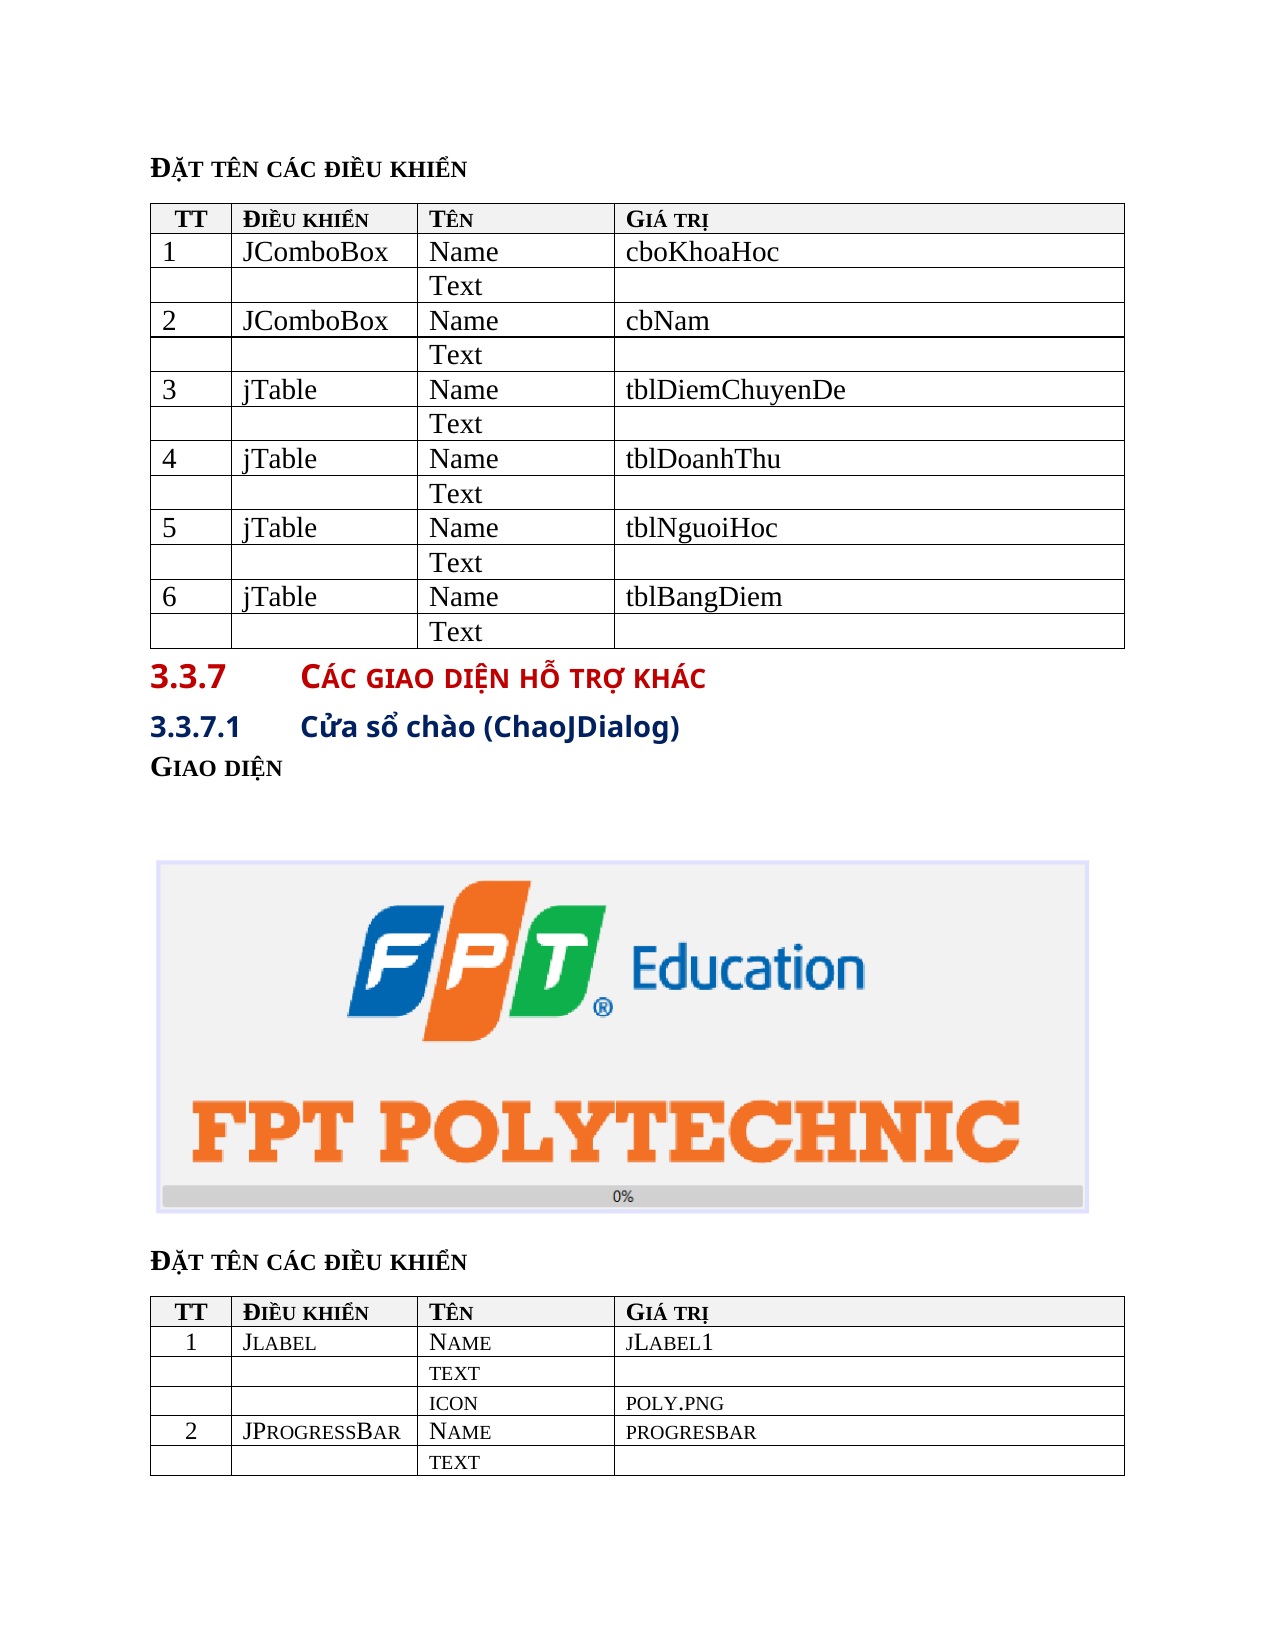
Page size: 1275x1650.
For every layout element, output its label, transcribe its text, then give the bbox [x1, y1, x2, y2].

table_cell jTable [232, 372, 417, 406]
table_cell [615, 1357, 1124, 1386]
table_cell Text [418, 338, 614, 371]
table_cell JProgressBar [232, 1416, 417, 1445]
table_cell [232, 476, 417, 509]
table_cell 6 [151, 580, 231, 613]
table_cell Name [418, 372, 614, 406]
table_cell Name [418, 510, 614, 544]
table_header Điều khiển [232, 204, 417, 233]
table_cell [615, 545, 1124, 578]
table_cell tblBangDiem [615, 580, 1124, 613]
table_cell Name [418, 580, 614, 613]
table_cell tblDiemChuyenDe [615, 372, 1124, 406]
table_cell [232, 1387, 417, 1415]
table_cell text [418, 1446, 614, 1475]
table_cell [151, 545, 231, 578]
table_cell Text [418, 545, 614, 578]
table_cell [615, 268, 1124, 302]
table_cell Text [418, 407, 614, 440]
text Đặt tên các điều khiển [150, 150, 1125, 183]
table_cell JComboBox [232, 303, 417, 336]
table_cell tblDoanhThu [615, 441, 1124, 475]
table_cell [151, 1446, 231, 1475]
table_cell [615, 1446, 1124, 1475]
table_cell [615, 614, 1124, 648]
table_cell [151, 614, 231, 648]
table_cell jTable [232, 510, 417, 544]
table_cell [232, 407, 417, 440]
table_cell 4 [151, 441, 231, 475]
table_cell jTable [232, 580, 417, 613]
picture [150, 854, 1110, 1225]
table_cell cbNam [615, 303, 1124, 336]
table_cell 1 [151, 234, 231, 267]
table_header Điều khiển [232, 1297, 417, 1326]
table_cell [151, 268, 231, 302]
table_cell Name [418, 441, 614, 475]
table_header Tên [418, 1297, 614, 1326]
table_cell Name [418, 234, 614, 267]
text Đặt tên các điều khiển [150, 1243, 1125, 1277]
table_cell [232, 1446, 417, 1475]
table_cell jLabel1 [615, 1327, 1124, 1356]
table_cell Name [418, 1416, 614, 1445]
table_cell Name [418, 1327, 614, 1356]
table_cell cboKhoaHoc [615, 234, 1124, 267]
subtitle Cửa sổ chào (ChaoJDialog) [150, 706, 1125, 746]
table_cell [232, 268, 417, 302]
table_cell progresbar [615, 1416, 1124, 1445]
table_cell [151, 1357, 231, 1386]
table_header Tên [418, 204, 614, 233]
table_cell poly.png [615, 1387, 1124, 1415]
table_cell Text [418, 614, 614, 648]
table_cell [232, 338, 417, 371]
table_cell icon [418, 1387, 614, 1415]
table_cell 2 [151, 1416, 231, 1445]
table_header Giá trị [615, 204, 1124, 233]
text Giao diện [150, 749, 1125, 782]
table_cell 1 [151, 1327, 231, 1356]
table_cell Text [418, 476, 614, 509]
table_cell [615, 407, 1124, 440]
table_cell [232, 1357, 417, 1386]
table_cell text [418, 1357, 614, 1386]
table_cell [615, 338, 1124, 371]
table_cell tblNguoiHoc [615, 510, 1124, 544]
table_cell Text [418, 268, 614, 302]
table_cell [151, 407, 231, 440]
table_cell [151, 1387, 231, 1415]
table_cell Name [418, 303, 614, 336]
table_cell JComboBox [232, 234, 417, 267]
subtitle Các giao diện hỗ trợ khác [150, 653, 1125, 698]
table_cell [615, 476, 1124, 509]
table_cell [151, 476, 231, 509]
table_cell [232, 545, 417, 578]
table_cell 3 [151, 372, 231, 406]
table_cell jTable [232, 441, 417, 475]
table_header Giá trị [615, 1297, 1124, 1326]
table_cell Jlabel [232, 1327, 417, 1356]
table_header TT [151, 1297, 231, 1326]
table_header TT [151, 204, 231, 233]
table_cell [232, 614, 417, 648]
table_cell [151, 338, 231, 371]
table_cell 5 [151, 510, 231, 544]
table_cell 2 [151, 303, 231, 336]
